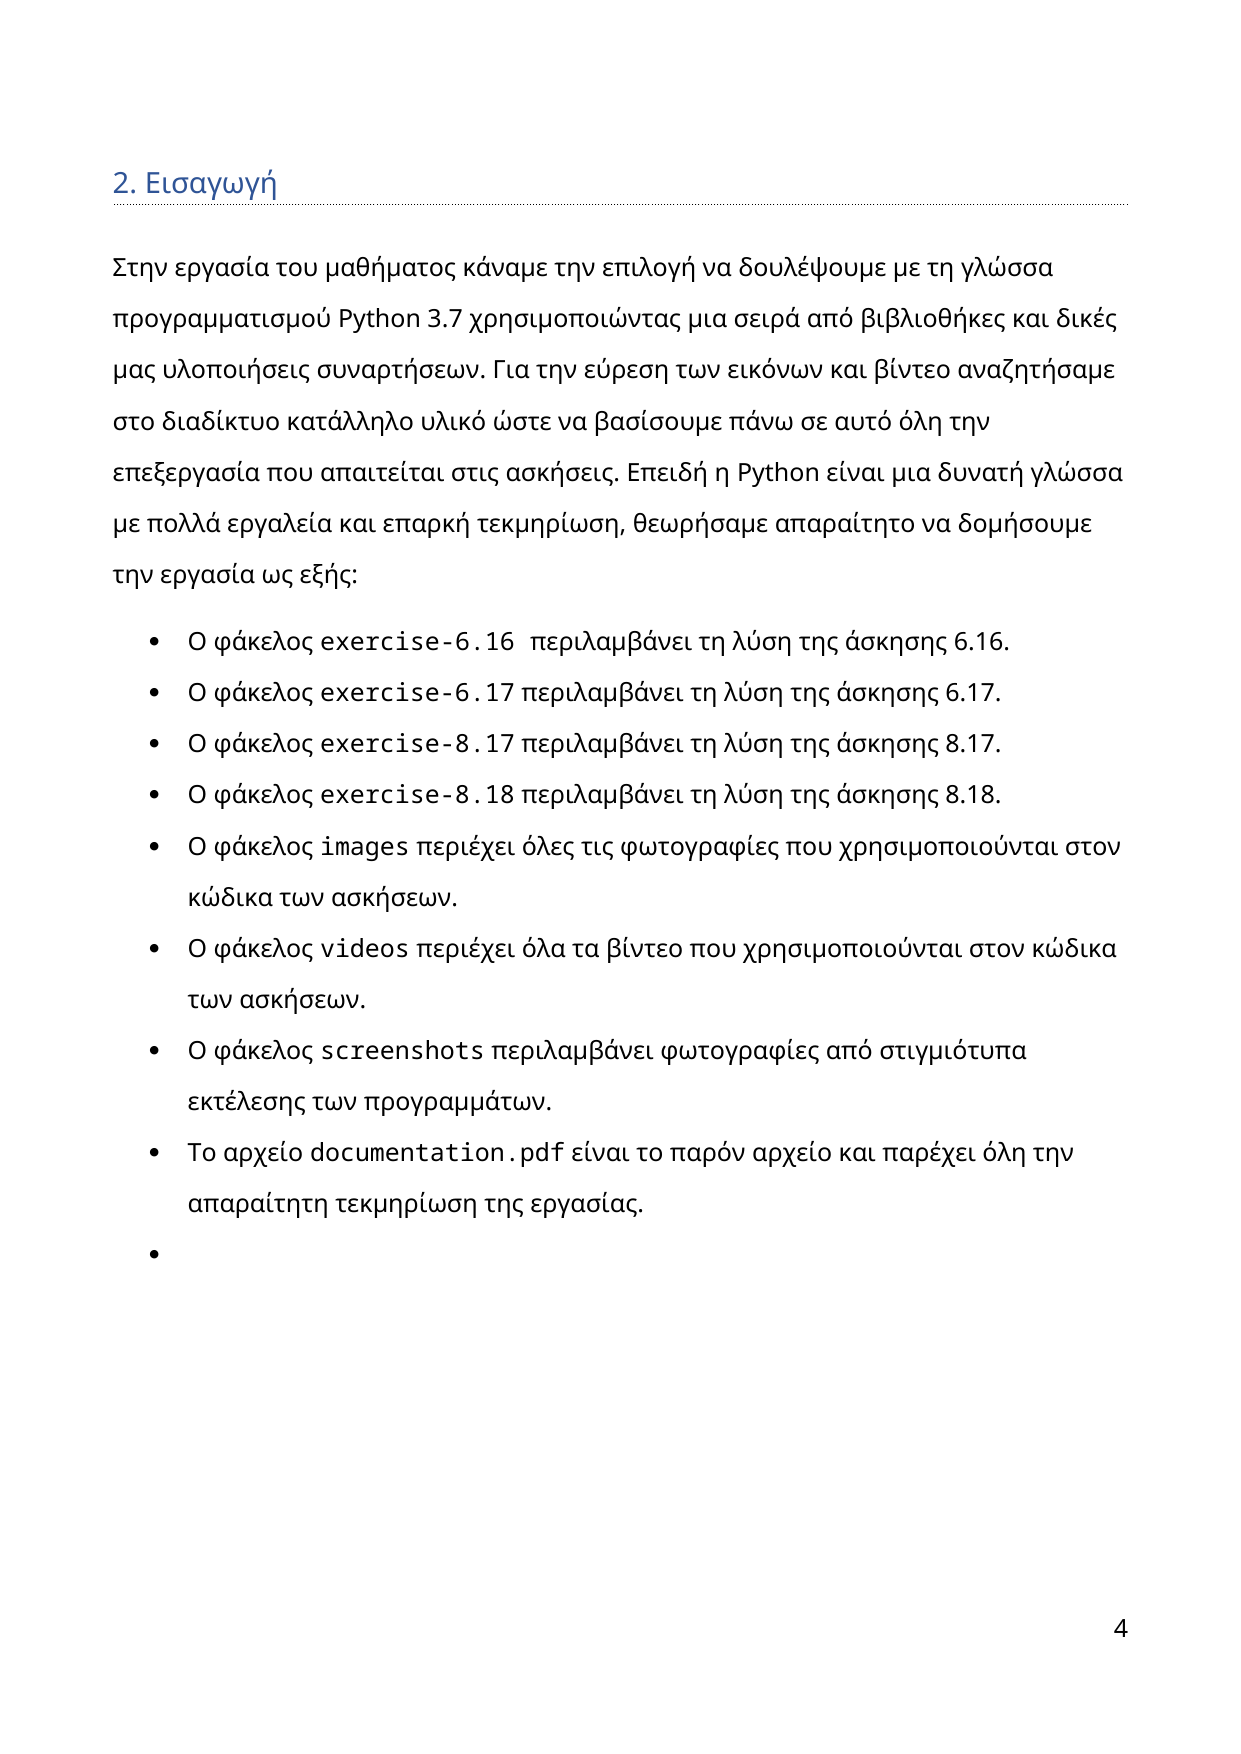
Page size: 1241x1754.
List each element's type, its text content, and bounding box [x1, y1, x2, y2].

list Ο φάκελος exercise-8.17 περιλαμβάνει τη λύση της άσκησης 8.17. [150, 726, 1128, 760]
list Ο φάκελος videos περιέχει όλα τα βίντεο που χρησιμοποιούνται στον κώδικα των ασκήσεων. [150, 930, 1128, 1015]
list Ο φάκελος exercise-8.18 περιλαμβάνει τη λύση της άσκησης 8.18. [150, 777, 1128, 811]
list Ο φάκελος exercise-6.17 περιλαμβάνει τη λύση της άσκησης 6.17. [150, 675, 1128, 709]
list Ο φάκελος exercise-6.16 περιλαμβάνει τη λύση της άσκησης 6.16. [150, 624, 1128, 658]
text Στην εργασία του μαθήματος κάναμε την επιλογή να δουλέψουμε με τη γλώσσα προγραμματισμού Python 3.7 χρησιμοποιώντας μια σειρά από βιβλιοθήκες και δικές μας υλοποιήσεις συναρτήσεων. Για την εύρεση των εικόνων και βίντεο αναζητήσαμε στο διαδίκτυο κατάλληλο υλικό ώστε να βασίσουμε πάνω σε αυτό όλη την επεξεργασία που απαιτείται στις ασκήσεις. Επειδή η Python είναι μια δυνατή γλώσσα με πολλά εργαλεία και επαρκή τεκμηρίωση, θεωρήσαμε απαραίτητο να δομήσουμε την εργασία ως εξής: [112, 250, 1128, 590]
list Ο φάκελος images περιέχει όλες τις φωτογραφίες που χρησιμοποιούνται στον κώδικα των ασκήσεων. [150, 828, 1128, 913]
list Ο φάκελος screenshots περιλαμβάνει φωτογραφίες από στιγμιότυπα εκτέλεσης των προγραμμάτων. [150, 1032, 1128, 1117]
list Το αρχείο documentation.pdf είναι το παρόν αρχείο και παρέχει όλη την απαραίτητη τεκμηρίωση της εργασίας. [150, 1134, 1128, 1219]
subtitle Εισαγωγή [112, 162, 1128, 205]
